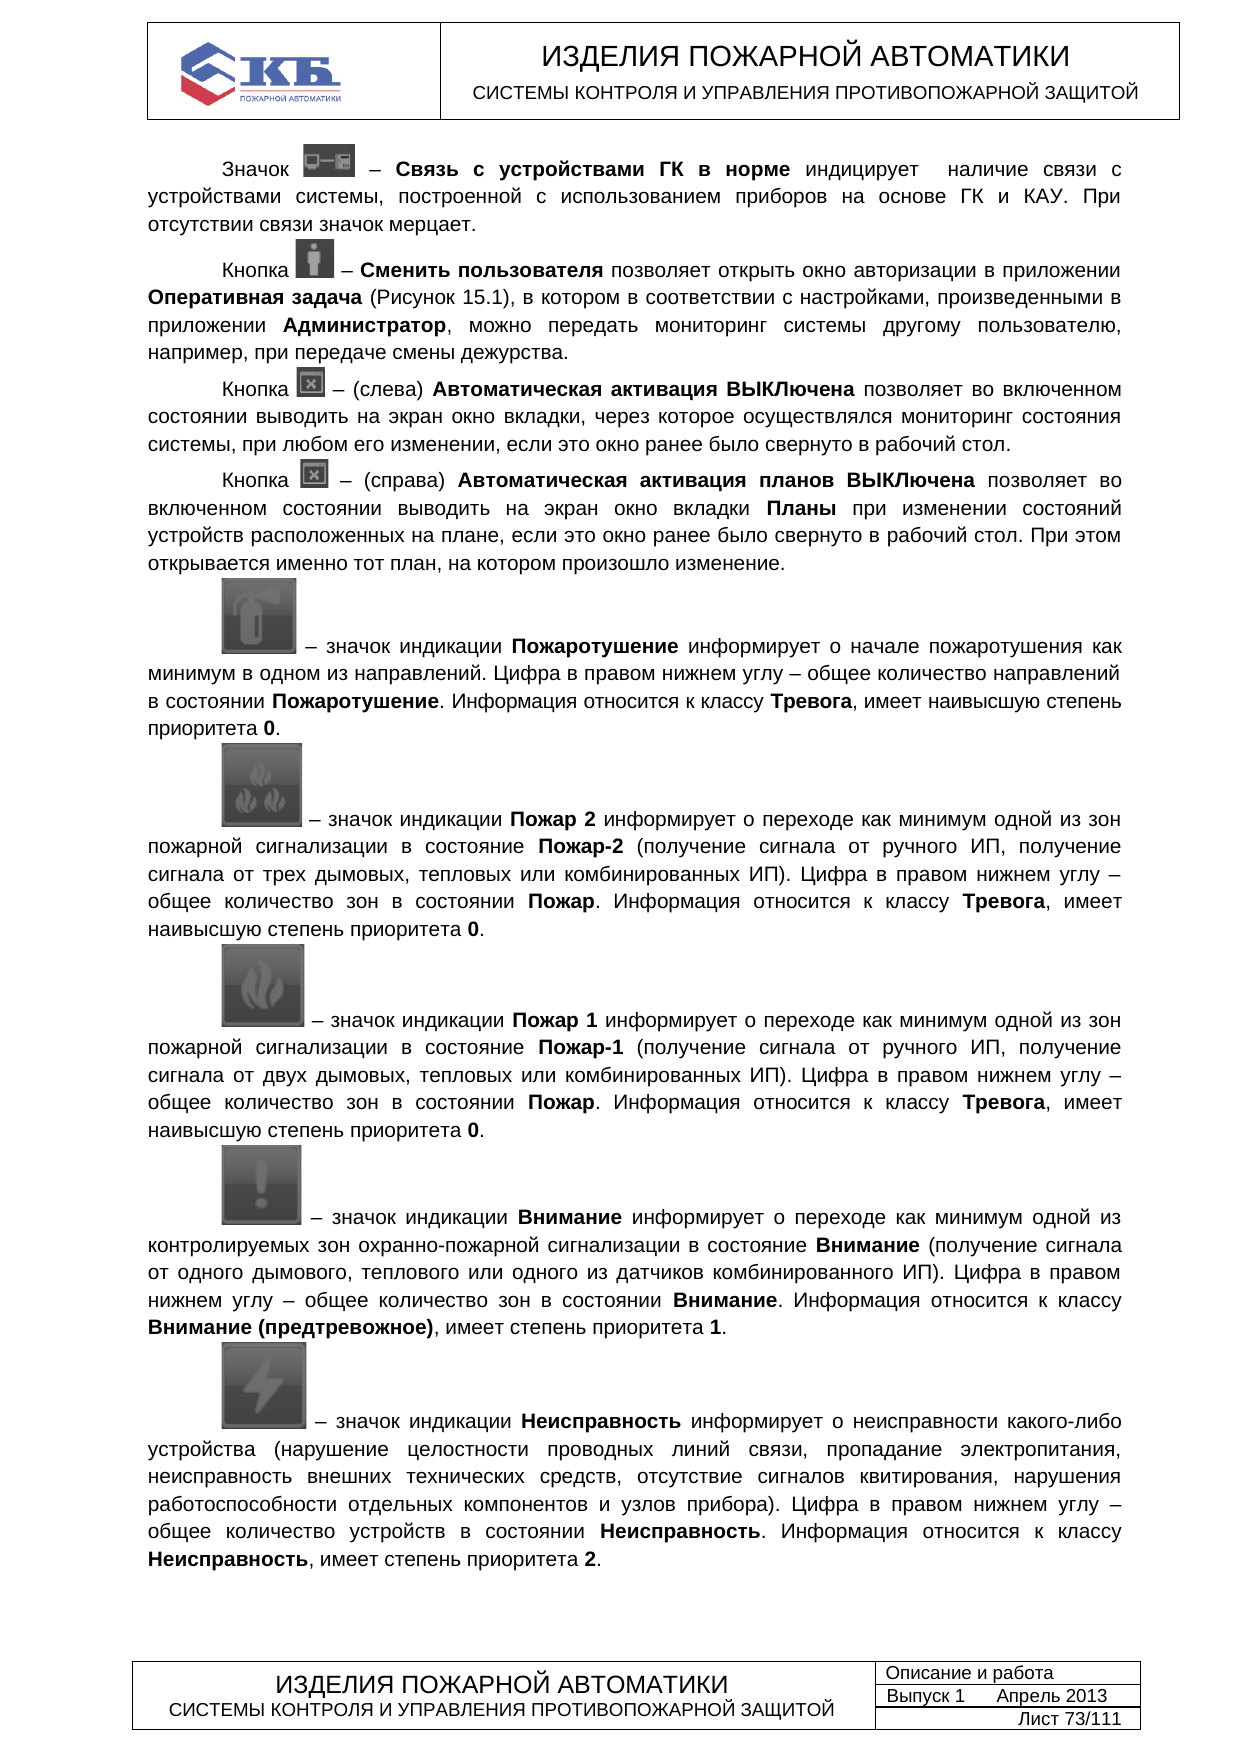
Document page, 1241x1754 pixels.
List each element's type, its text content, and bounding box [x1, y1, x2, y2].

list Значок – Связь с устройствами ГК в норме индицирует наличие связи с устройствами системы, построенной с использованием приборов на основе ГК и КАУ. При отсутствии связи значок мерцает. [148, 144, 1122, 236]
list Кнопка – Сменить пользователя позволяет открыть окно авторизации в приложении Оперативная задача (Рисунок 15.1), в котором в соответствии с настройками, произведенными в приложении Администратор, можно передать мониторинг системы другому пользователю, например, при передаче смены дежурства. [148, 239, 1122, 364]
picture [221, 1342, 307, 1429]
picture [177, 34, 354, 115]
picture [300, 459, 329, 488]
list – значок индикации Неисправность информирует о неисправности какого-либо устройства (нарушение целостности проводных линий связи, пропадание электропитания, неисправность внешних технических средств, отсутствие сигналов квитирования, нарушения работоспособности отдельных компонентов и узлов прибора). Цифра в правом нижнем углу – общее количество устройств в состоянии Неисправность. Информация относится к классу Неисправность, имеет степень приоритета 2. [148, 1343, 1122, 1570]
list – значок индикации Пожаротушение информирует о начале пожаротушения как минимум в одном из направлений. Цифра в правом нижнем углу – общее количество направлений в состоянии Пожаротушение. Информация относится к классу Тревога, имеет наивысшую степень приоритета 0. [148, 578, 1122, 740]
picture [221, 944, 305, 1027]
picture [221, 743, 303, 827]
picture [295, 239, 335, 278]
list Кнопка – (слева) Автоматическая активация ВЫКЛючена позволяет во включенном состоянии выводить на экран окно вкладки, через которое осуществлялся мониторинг состояния системы, при любом его изменении, если это окно ранее было свернуто в рабочий стол. [148, 367, 1122, 456]
picture [221, 578, 297, 654]
list – значок индикации Пожар 2 информирует о переходе как минимум одной из зон пожарной сигнализации в состояние Пожар-2 (получение сигнала от ручного ИП, получение сигнала от трех дымовых, тепловых или комбинированных ИП). Цифра в правом нижнем углу – общее количество зон в состоянии Пожар. Информация относится к классу Тревога, имеет наивысшую степень приоритета 0. [148, 743, 1122, 941]
list – значок индикации Внимание информирует о переходе как минимум одной из контролируемых зон охранно-пожарной сигнализации в состояние Внимание (получение сигнала от одного дымового, теплового или одного из датчиков комбинированного ИП). Цифра в правом нижнем углу – общее количество зон в состоянии Внимание. Информация относится к классу Внимание (предтревожное), имеет степень приоритета 1. [148, 1145, 1122, 1339]
picture [296, 367, 325, 397]
list Кнопка – (справа) Автоматическая активация планов ВЫКЛючена позволяет во включенном состоянии выводить на экран окно вкладки Планы при изменении состояний устройств расположенных на плане, если это окно ранее было свернуто в рабочий стол. При этом открывается именно тот план, на котором произошло изменение. [148, 459, 1122, 574]
picture [303, 144, 355, 177]
list – значок индикации Пожар 1 информирует о переходе как минимум одной из зон пожарной сигнализации в состояние Пожар-1 (получение сигнала от ручного ИП, получение сигнала от двух дымовых, тепловых или комбинированных ИП). Цифра в правом нижнем углу – общее количество зон в состоянии Пожар. Информация относится к классу Тревога, имеет наивысшую степень приоритета 0. [148, 944, 1122, 1141]
picture [221, 1145, 302, 1225]
